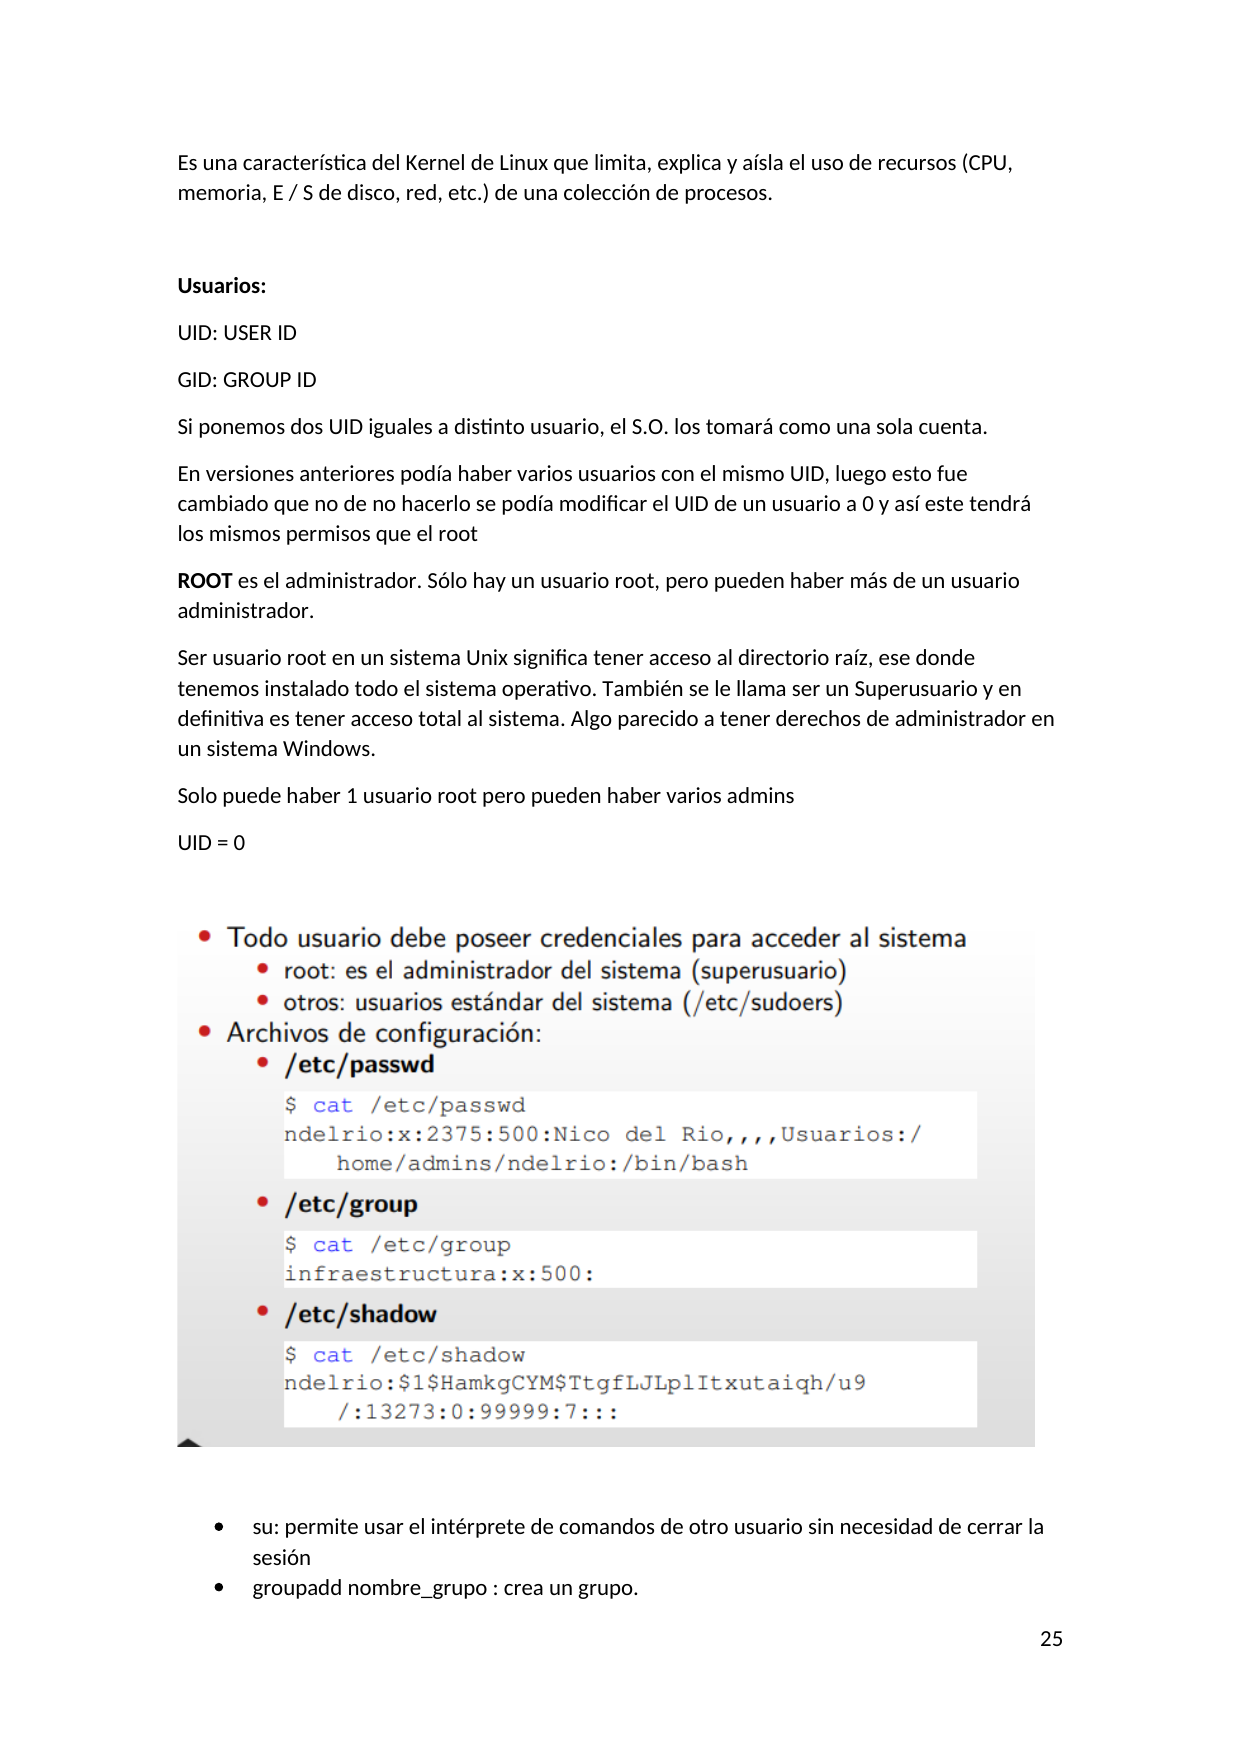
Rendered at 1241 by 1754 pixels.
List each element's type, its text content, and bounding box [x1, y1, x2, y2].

text UID = 0 [177, 828, 1063, 856]
text ROOT es el administrador. Sólo hay un usuario root, pero pueden haber más de un usuario administrador. [177, 566, 1063, 624]
text GID: GROUP ID [177, 365, 1063, 393]
text Es una característica del Kernel de Linux que limita, explica y aísla el uso de recursos (CPU, memoria, E / S de disco, red, etc.) de una colección de procesos. [177, 148, 1063, 206]
text Si ponemos dos UID iguales a distinto usuario, el S.O. los tomará como una sola cuenta. [177, 412, 1063, 440]
list groupadd nombre_grupo : crea un grupo. [215, 1573, 1063, 1601]
text Usuarios: [177, 272, 1063, 299]
text Solo puede haber 1 usuario root pero pueden haber varios admins [177, 781, 1063, 809]
picture [177, 921, 1035, 1447]
text UID: USER ID [177, 318, 1063, 346]
list su: permite usar el intérprete de comandos de otro usuario sin necesidad de cerrar la sesión [215, 1512, 1063, 1571]
text En versiones anteriores podía haber varios usuarios con el mismo UID, luego esto fue cambiado que no de no hacerlo se podía modificar el UID de un usuario a 0 y así este tendrá los mismos permisos que el root [177, 459, 1063, 547]
text Ser usuario root en un sistema Unix significa tener acceso al directorio raíz, ese donde tenemos instalado todo el sistema operativo. También se le llama ser un Superusuario y en definitiva es tener acceso total al sistema. Algo parecido a tener derechos de administrador en un sistema Windows. [177, 643, 1063, 762]
